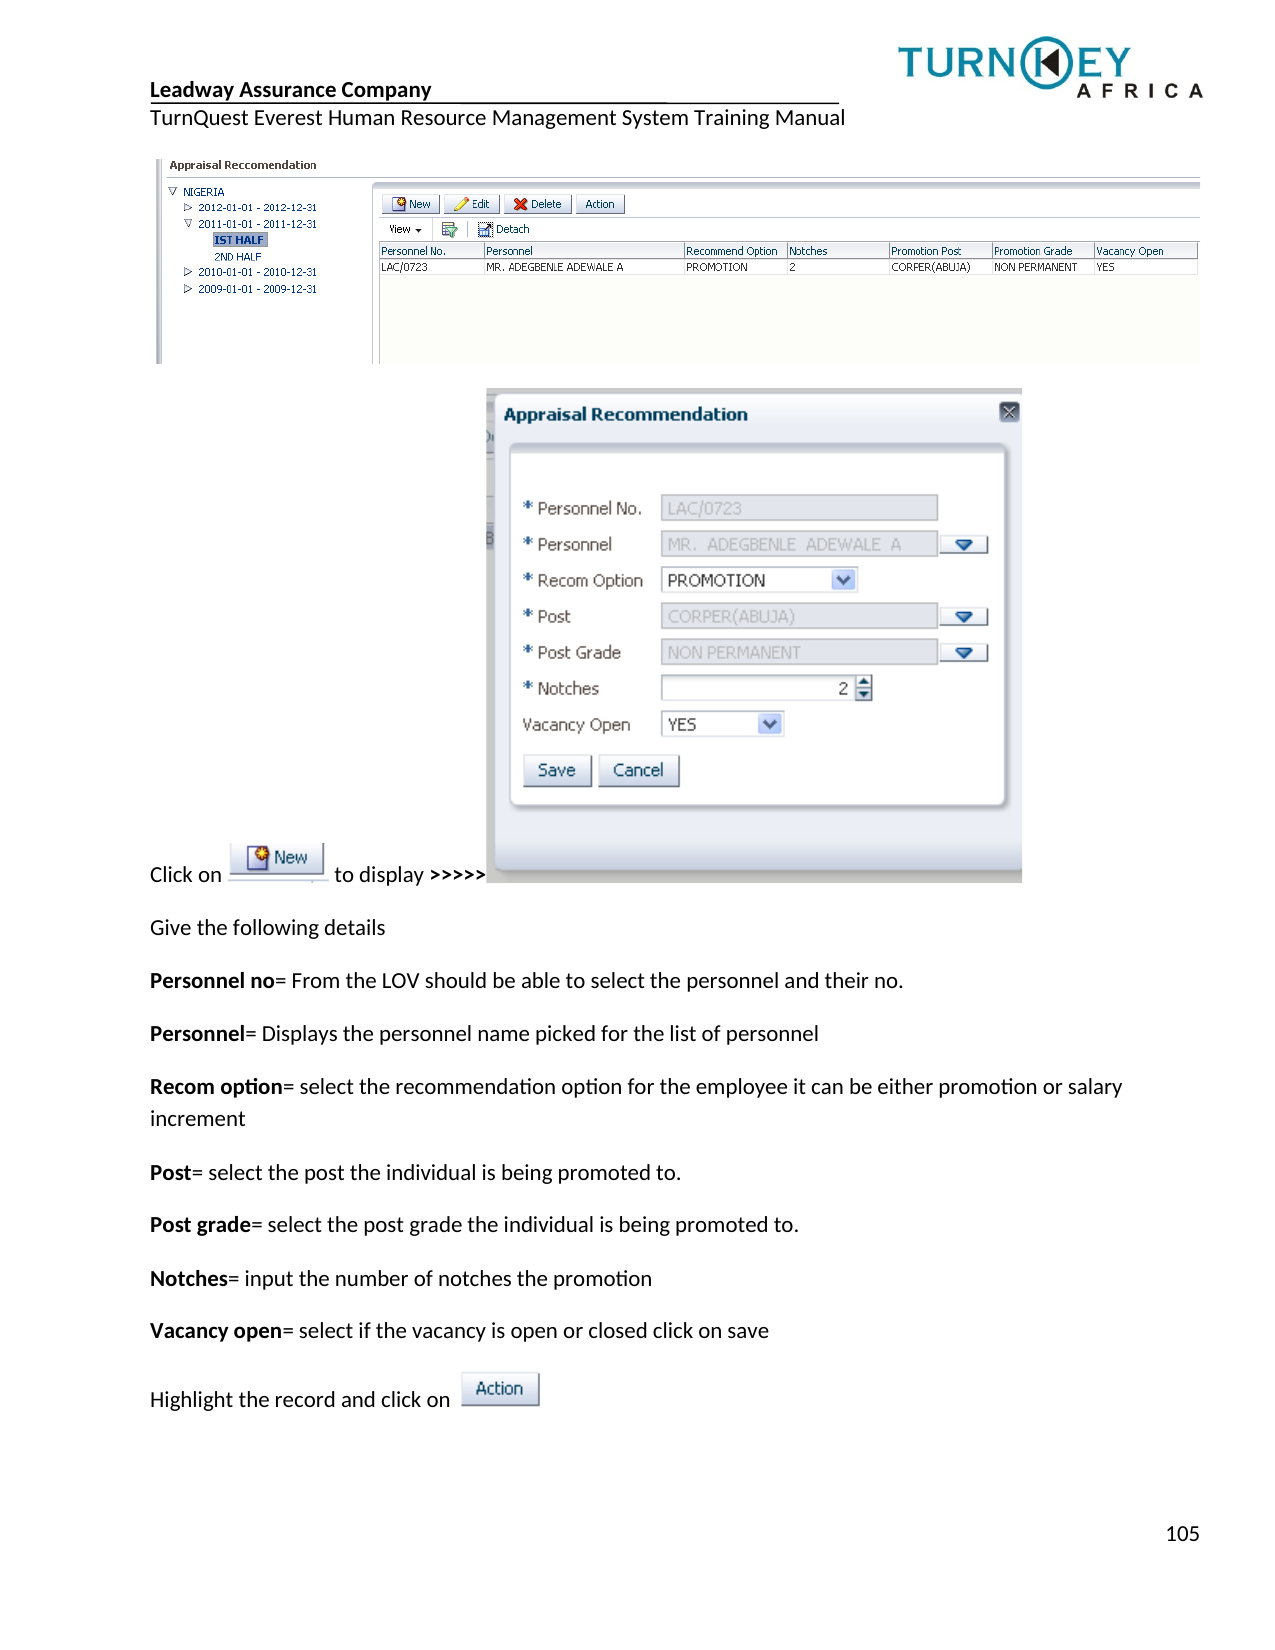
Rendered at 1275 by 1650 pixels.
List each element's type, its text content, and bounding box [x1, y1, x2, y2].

text Give the following details [150, 913, 1200, 941]
text Post= select the post the individual is being promoted to. [150, 1158, 1200, 1186]
text Personnel no= From the LOV should be able to select the personnel and their no. [150, 966, 1200, 994]
text Post grade= select the post grade the individual is being promoted to. [150, 1211, 1200, 1239]
picture [150, 159, 1200, 364]
picture [461, 1369, 559, 1408]
text Notches= input the number of notches the promotion [150, 1264, 1200, 1292]
picture [227, 843, 329, 883]
text Vacancy open= select if the vacancy is open or closed click on save [150, 1317, 1200, 1345]
text Personnel= Displays the personnel name picked for the list of personnel [150, 1019, 1200, 1047]
picture [486, 388, 1023, 883]
picture [898, 36, 1203, 98]
text Highlight the record and click on [150, 1370, 1200, 1413]
text Recom option= select the recommendation option for the employee it can be either promotion or salary increment [150, 1072, 1200, 1133]
